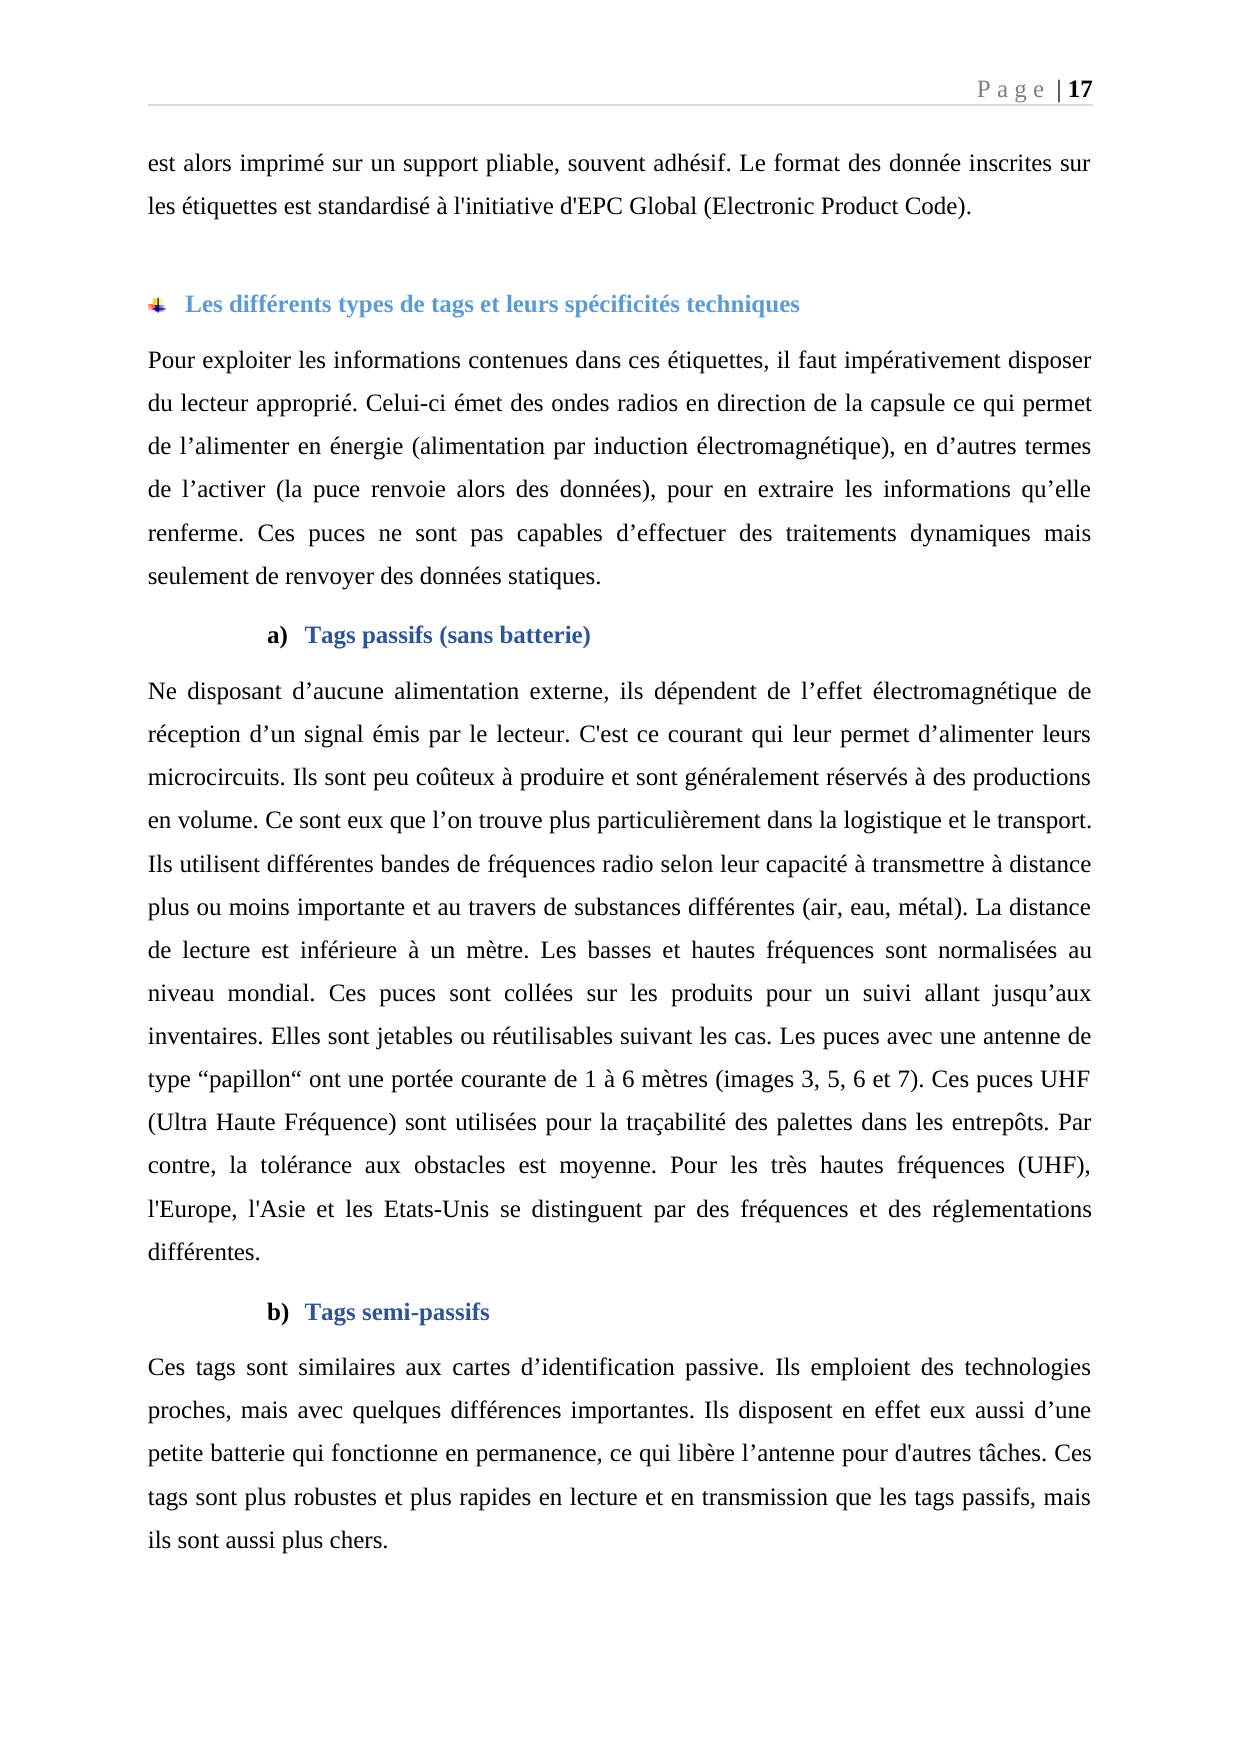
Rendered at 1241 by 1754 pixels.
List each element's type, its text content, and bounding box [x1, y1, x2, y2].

text Ces tags sont similaires aux cartes d’identification passive. Ils emploient des technologies proches, mais avec quelques différences importantes. Ils disposent en effet eux aussi d’une petite batterie qui fonctionne en permanence, ce qui libère l’antenne pour d'autres tâches. Ces tags sont plus robustes et plus rapides en lecture et en transmission que les tags passifs, mais ils sont aussi plus chers. [148, 1352, 1093, 1553]
picture [148, 296, 166, 313]
text Pour exploiter les informations contenues dans ces étiquettes, il faut impérativement disposer du lecteur approprié. Celui-ci émet des ondes radios en direction de la capsule ce qui permet de l’alimenter en énergie (alimentation par induction électromagnétique), en d’autres termes de l’activer (la puce renvoie alors des données), pour en extraire les informations qu’elle renferme. Ces puces ne sont pas capables d’effectuer des traitements dynamiques mais seulement de renvoyer des données statiques. [148, 345, 1093, 589]
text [148, 148, 1093, 219]
subtitle Tags semi-passifs [267, 1297, 1093, 1325]
text Ne disposant d’aucune alimentation externe, ils dépendent de l’effet électromagnétique de réception d’un signal émis par le lecteur. C'est ce courant qui leur permet d’alimenter leurs microcircuits. Ils sont peu coûteux à produire et sont généralement réservés à des productions en volume. Ce sont eux que l’on trouve plus particulièrement dans la logistique et le transport. Ils utilisent différentes bandes de fréquences radio selon leur capacité à transmettre à distance plus ou moins importante et au travers de substances différentes (air, eau, métal). La distance de lecture est inférieure à un mètre. Les basses et hautes fréquences sont normalisées au niveau mondial. Ces puces sont collées sur les produits pour un suivi allant jusqu’aux inventaires. Elles sont jetables ou réutilisables suivant les cas. Les puces avec une antenne de type “papillon“ ont une portée courante de 1 à 6 mètres (images 3, 5, 6 et 7). Ces puces UHF (Ultra Haute Fréquence) sont utilisées pour la traçabilité des palettes dans les entrepôts. Par contre, la tolérance aux obstacles est moyenne. Pour les très hautes fréquences (UHF), l'Europe, l'Asie et les Etats-Unis se distinguent par des fréquences et des réglementations différentes. [148, 676, 1093, 1266]
subtitle Tags passifs (sans batterie) [267, 621, 1093, 649]
list Les différents types de tags et leurs spécificités techniques [148, 289, 1093, 318]
